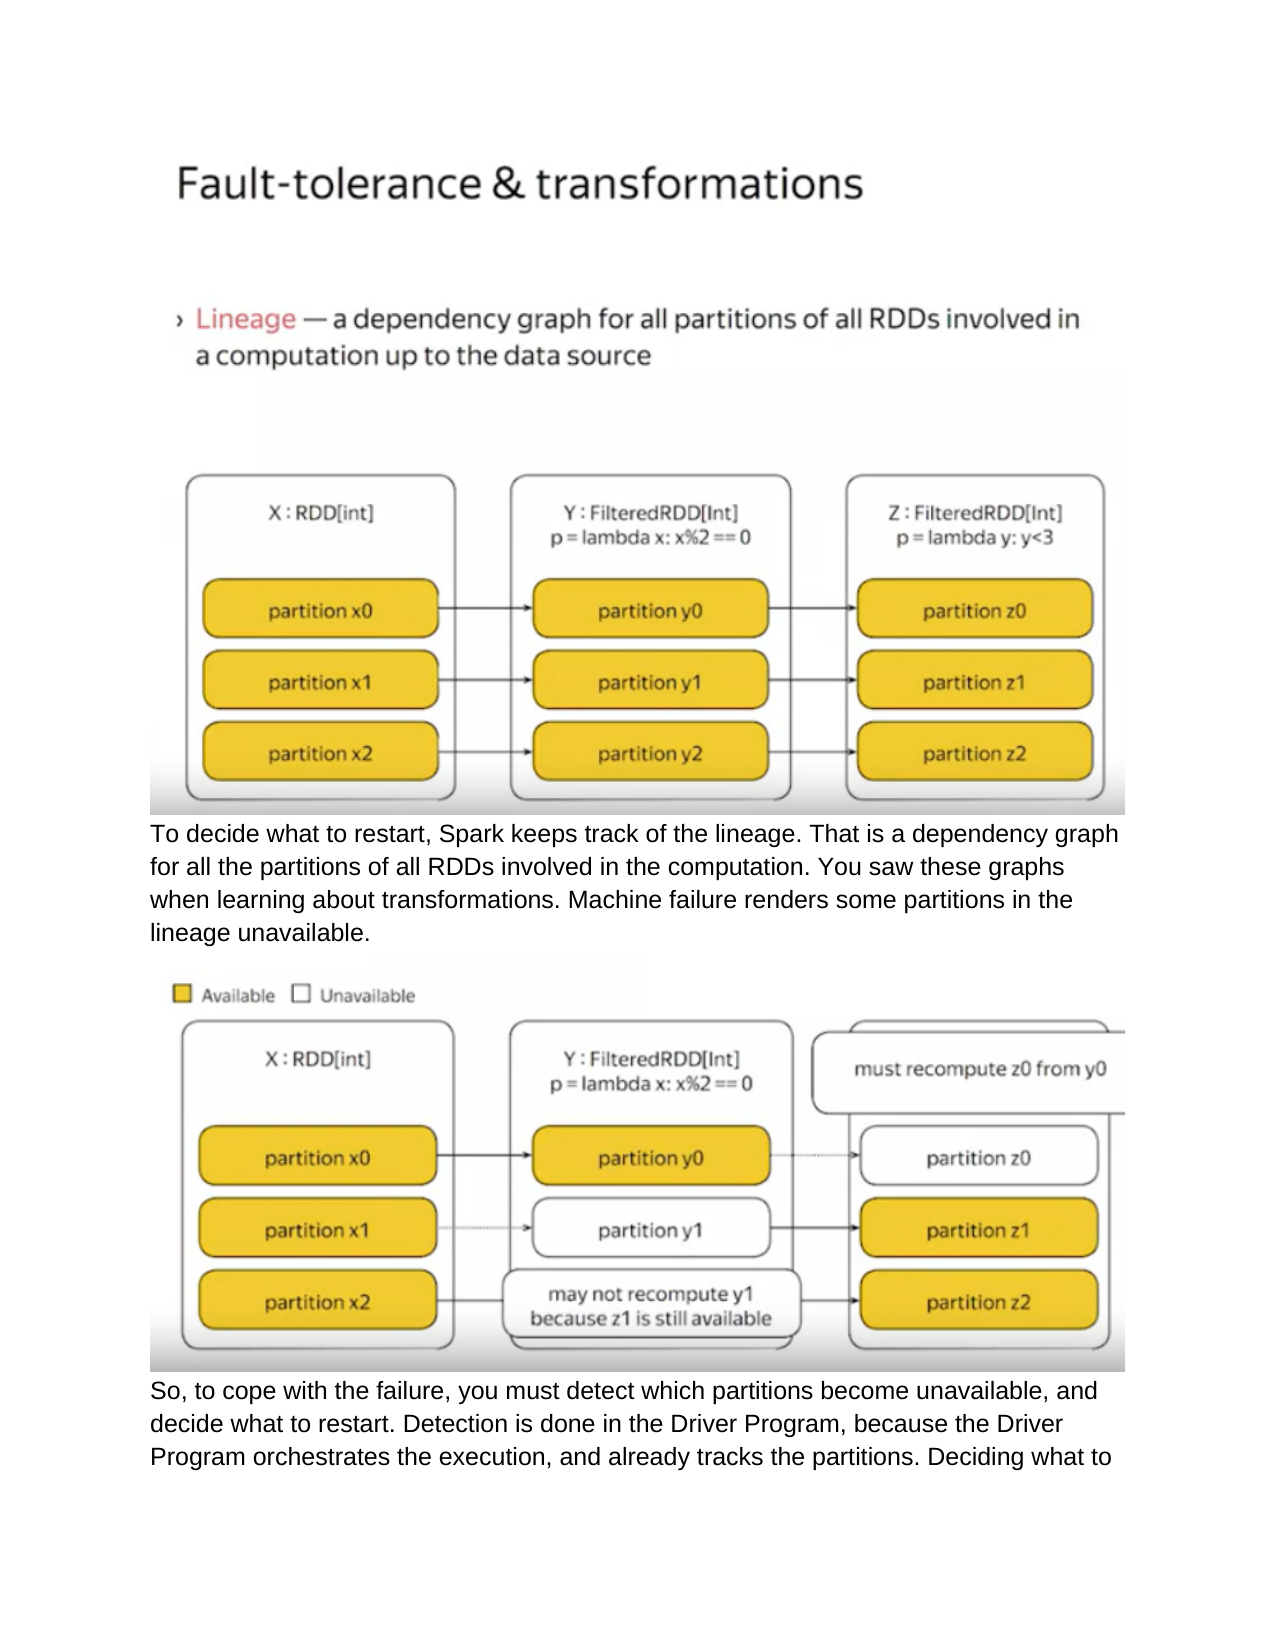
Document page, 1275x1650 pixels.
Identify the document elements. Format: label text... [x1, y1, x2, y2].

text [150, 1376, 1125, 1471]
picture [150, 150, 1125, 815]
text To decide what to restart, Spark keeps track of the lineage. That is a dependency graph for all the partitions of all RDDs involved in the computation. You saw these graphs when learning about transformations. Machine failure renders some partitions in the lineage unavailable. [150, 819, 1125, 947]
picture [150, 951, 1125, 1372]
